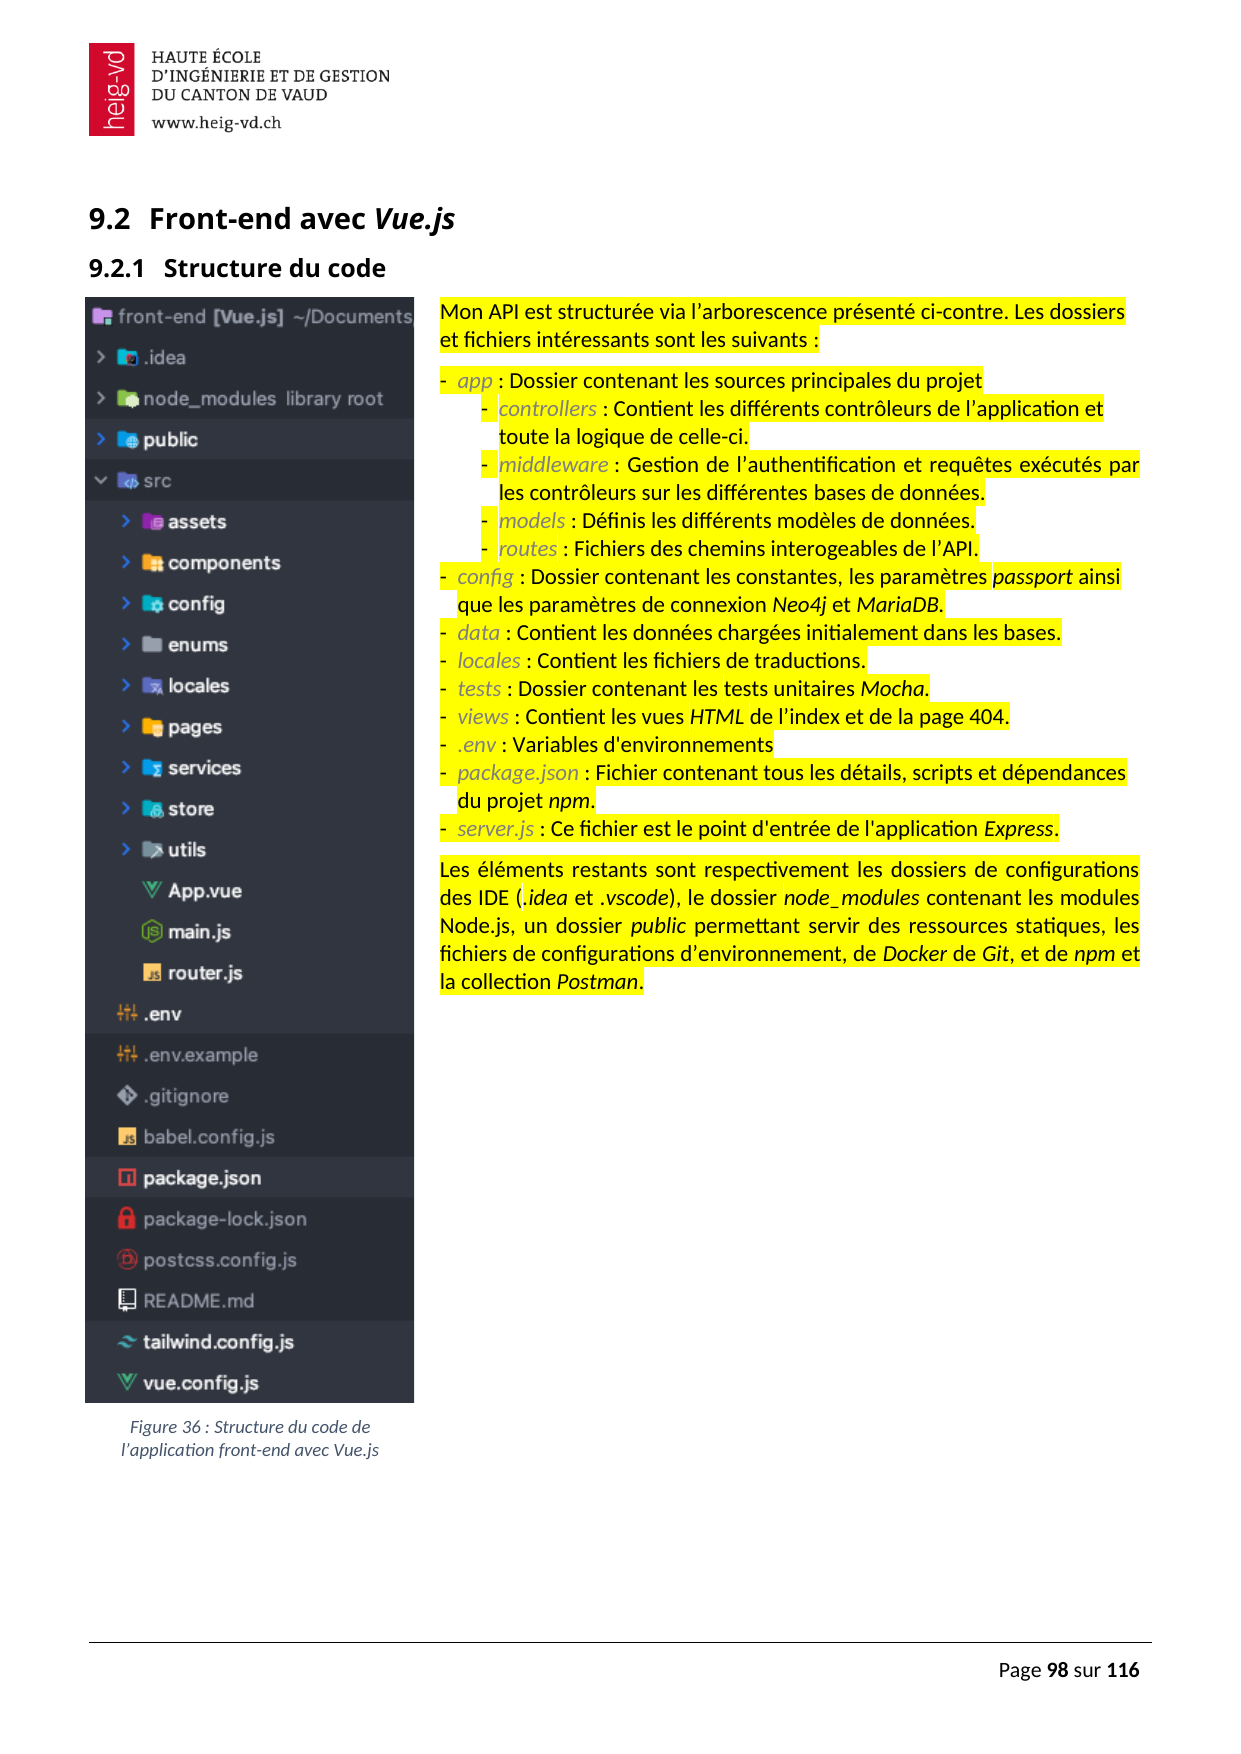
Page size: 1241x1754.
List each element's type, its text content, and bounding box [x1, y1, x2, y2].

subtitle Front-end avec Vue.js [89, 198, 1152, 238]
picture [89, 43, 389, 136]
table_header Mon API est structurée via l’arborescence présenté ci-contre. Les dossiers et fichiers intéressants sont les suivants : app : Dossier contenant les sources principales du projet controllers : Contient les différents contrôleurs de l’application et toute la logique de celle-ci. middleware : Gestion de l’authentification et requêtes exécutés par les contrôleurs sur les différentes bases de données. models : Définis les différents modèles de données. routes : Fichiers des chemins interogeables de l’API. config : Dossier contenant les constantes, les paramètres passport ainsi que les paramètres de connexion Neo4j et MariaDB. data : Contient les données chargées initialement dans les bases. locales : Contient les fichiers de traductions. tests : Dossier contenant les tests unitaires Mocha. views : Contient les vues HTML de l’index et de la page 404. .env : Variables d'environnements package.json : Fichier contenant tous les détails, scripts et dépendances du projet npm. server.js : Ce fichier est le point d'entrée de l'application Express. Les éléments restants sont respectivement les dossiers de configurations des IDE (.idea et .vscode), le dossier node_modules contenant les modules Node.js, un dossier public permettant servir des ressources statiques, les fichiers de configurations d’environnement, de Docker de Git, et de npm et la collection Postman. [428, 297, 1152, 1482]
picture [85, 297, 415, 1403]
subtitle Structure du code [89, 251, 1152, 285]
